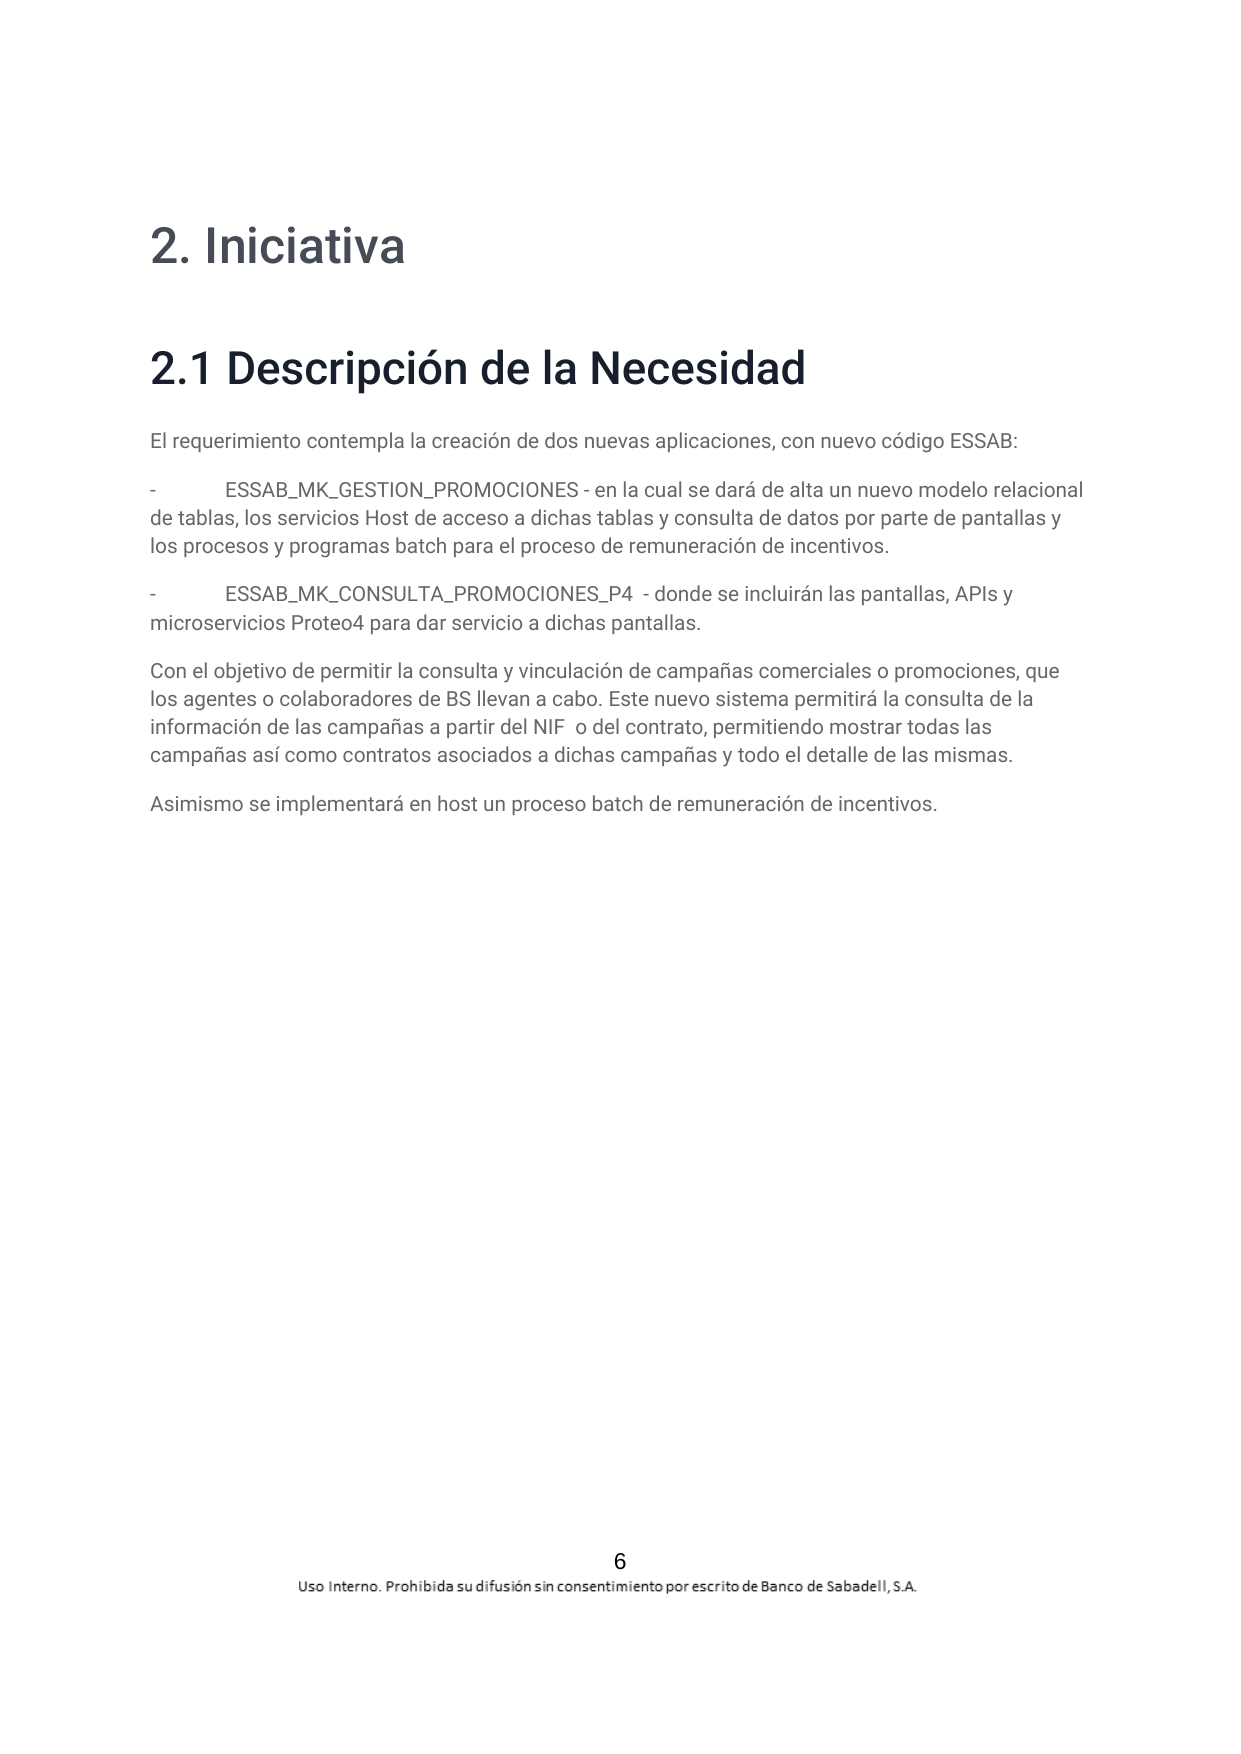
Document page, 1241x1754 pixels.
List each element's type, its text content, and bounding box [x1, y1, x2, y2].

text Asimismo se implementará en host un proceso batch de remuneración de incentivos. [150, 792, 1090, 817]
subtitle 2.1 Descripción de la Necesidad [150, 342, 1090, 396]
picture [298, 1574, 942, 1645]
text - ESSAB_MK_CONSULTA_PROMOCIONES_P4 - donde se incluirán las pantallas, APIs y microservicios Proteo4 para dar servicio a dichas pantallas. [150, 582, 1090, 635]
subtitle 2. Iniciativa [150, 217, 1090, 275]
text - ESSAB_MK_GESTION_PROMOCIONES - en la cual se dará de alta un nuevo modelo relacional de tablas, los servicios Host de acceso a dichas tablas y consulta de datos por parte de pantallas y los procesos y programas batch para el proceso de remuneración de incentivos. [150, 478, 1090, 558]
text El requerimiento contempla la creación de dos nuevas aplicaciones, con nuevo código ESSAB: [150, 429, 1090, 453]
text Con el objetivo de permitir la consulta y vinculación de campañas comerciales o promociones, que los agentes o colaboradores de BS llevan a cabo. Este nuevo sistema permitirá la consulta de la información de las campañas a partir del NIF o del contrato, permitiendo mostrar todas las campañas así como contratos asociados a dichas campañas y todo el detalle de las mismas. [150, 659, 1090, 768]
